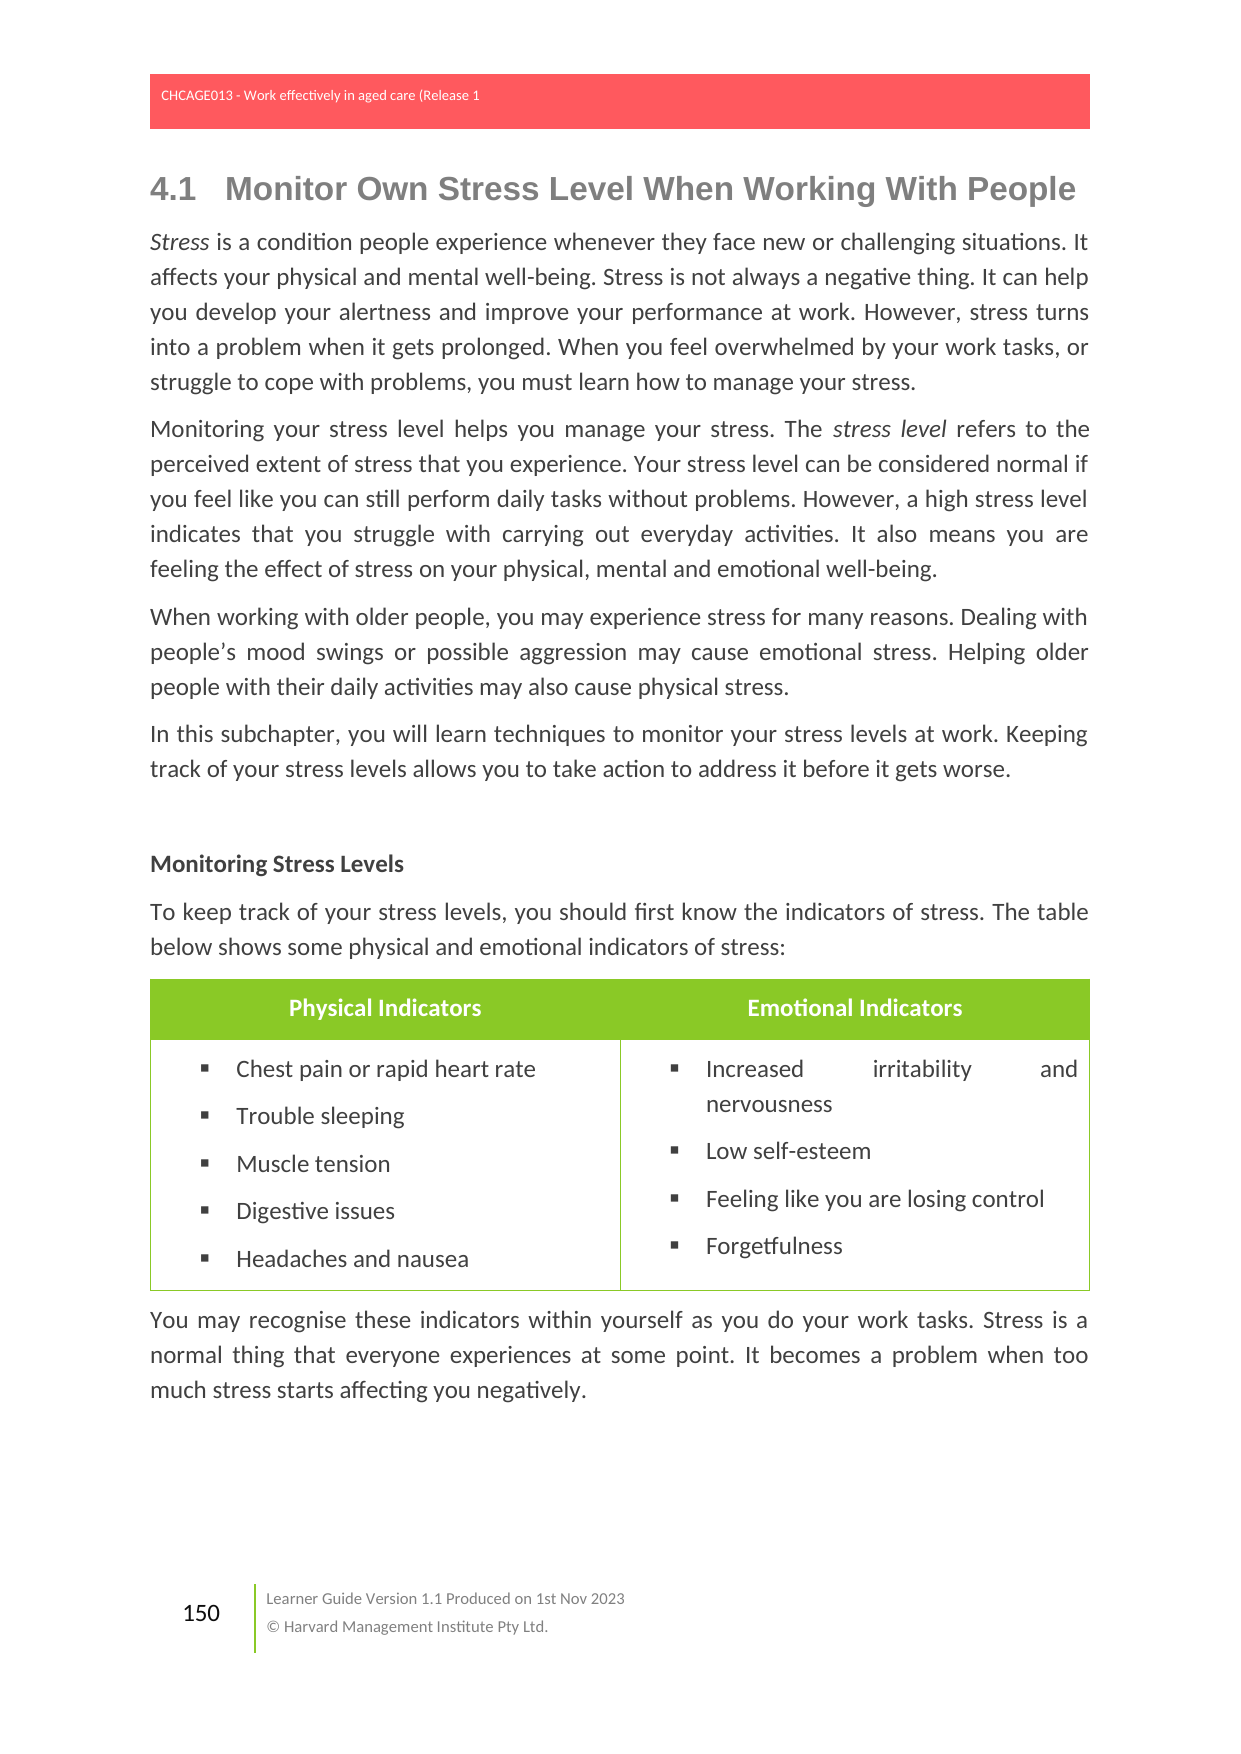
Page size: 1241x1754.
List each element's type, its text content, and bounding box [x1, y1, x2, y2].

table_cell Increased irritability and nervousness Low self-esteem Feeling like you are losing control Forgetfulness [621, 1040, 1089, 1290]
table_header Emotional Indicators [621, 980, 1089, 1039]
table_header Physical Indicators [151, 980, 620, 1039]
text You may recognise these indicators within yourself as you do your work tasks. Stress is a normal thing that everyone experiences at some point. It becomes a problem when too much stress starts affecting you negatively. [150, 1304, 1090, 1404]
text To keep track of your stress levels, you should first know the indicators of stress. The table below shows some physical and emotional indicators of stress: [150, 896, 1090, 962]
text In this subchapter, you will learn techniques to monitor your stress levels at work. Keeping track of your stress levels allows you to take action to address it before it gets worse. [150, 718, 1090, 784]
text Stress is a condition people experience whenever they face new or challenging situations. It affects your physical and mental well-being. Stress is not always a negative thing. It can help you develop your alertness and improve your performance at work. However, stress turns into a problem when it gets prolonged. When you feel overwhelmed by your work tasks, or struggle to cope with problems, you must learn how to manage your stress. [150, 226, 1090, 397]
subtitle Monitor Own Stress Level When Working With People [150, 169, 1090, 208]
text Monitoring Stress Levels [150, 848, 1090, 879]
text Monitoring your stress level helps you manage your stress. The stress level refers to the perceived extent of stress that you experience. Your stress level can be considered normal if you feel like you can still perform daily tasks without problems. However, a high stress level indicates that you struggle with carrying out everyday activities. It also means you are feeling the effect of stress on your physical, mental and emotional well-being. [150, 413, 1090, 584]
text When working with older people, you may experience stress for many reasons. Dealing with people’s mood swings or possible aggression may cause emotional stress. Helping older people with their daily activities may also cause physical stress. [150, 601, 1090, 702]
table_cell Chest pain or rapid heart rate Trouble sleeping Muscle tension Digestive issues Headaches and nausea [151, 1040, 620, 1290]
